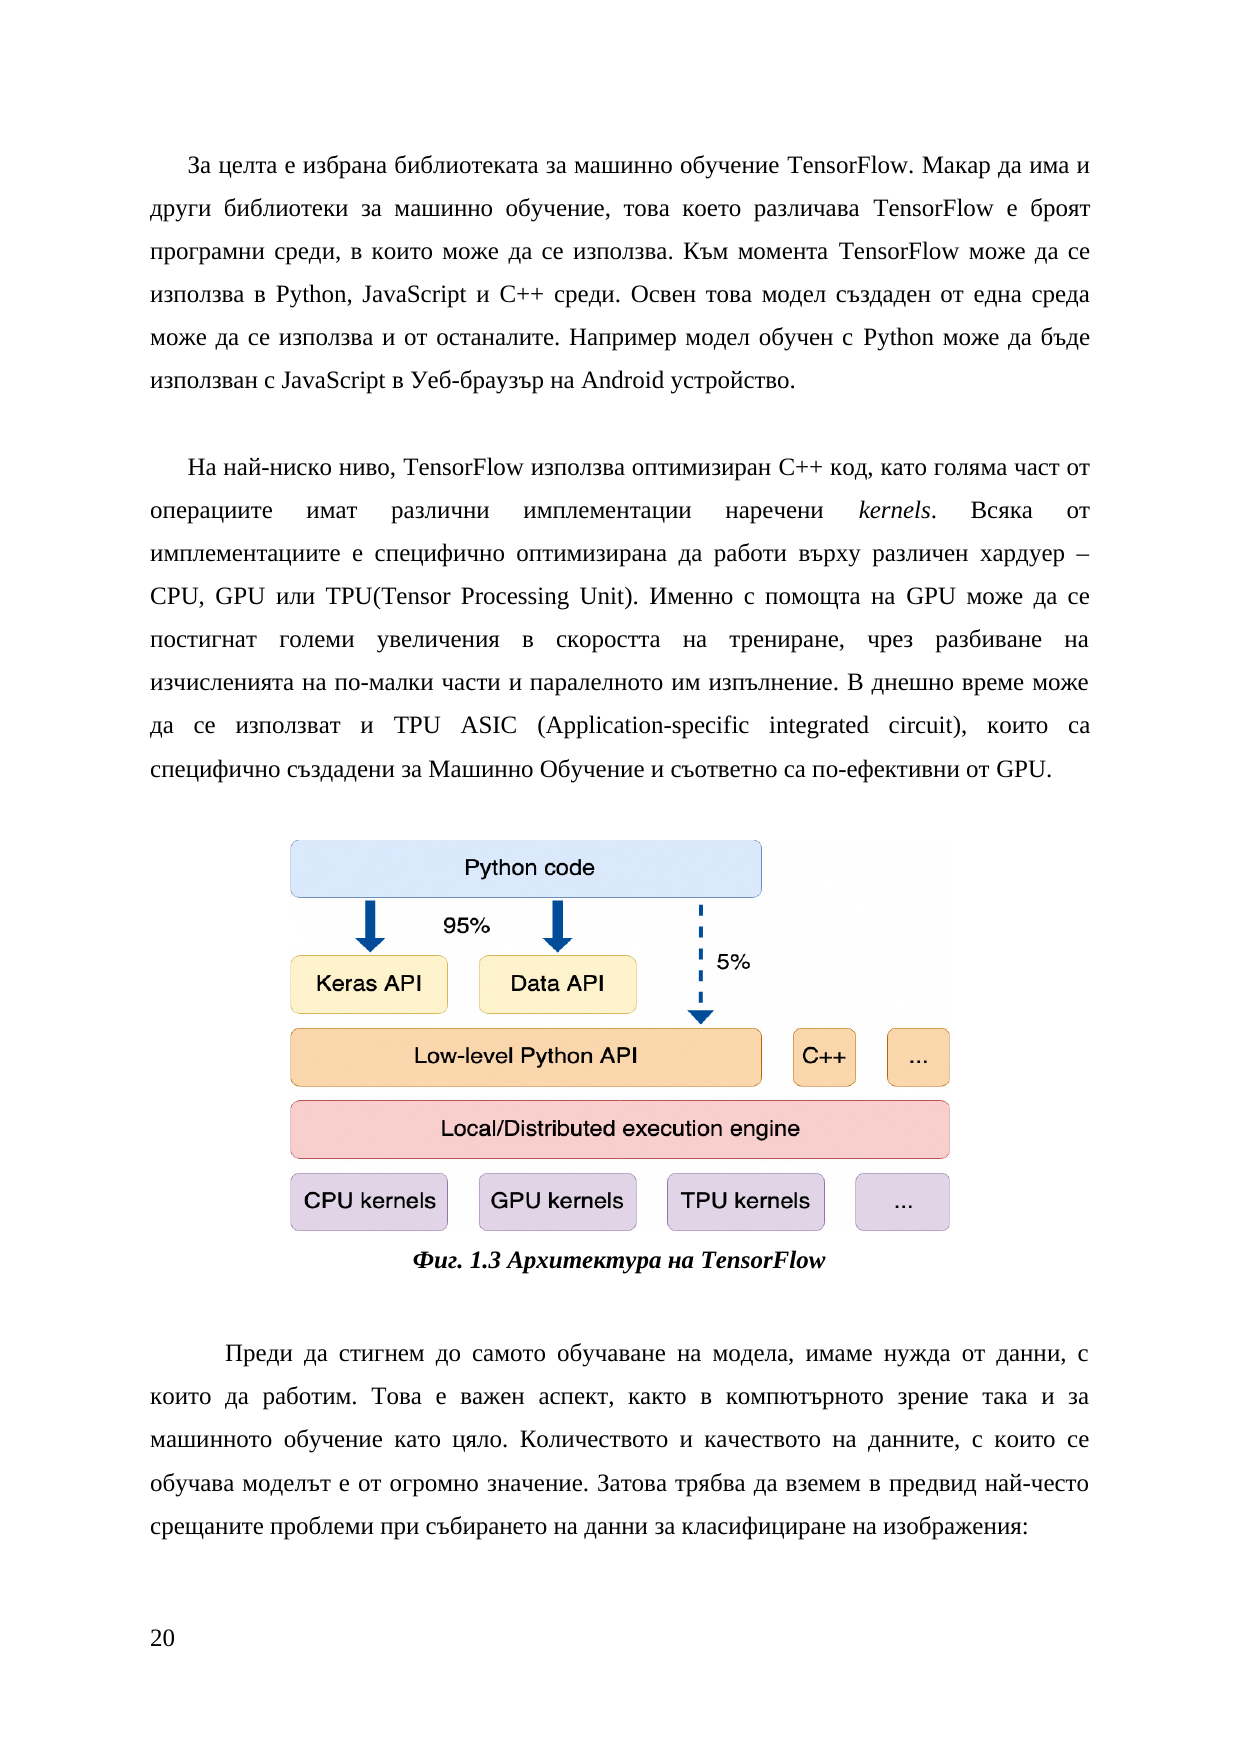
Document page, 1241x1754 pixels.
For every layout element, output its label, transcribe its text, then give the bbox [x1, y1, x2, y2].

picture [290, 840, 950, 1231]
text Преди да стигнем до самото обучаване на модела, имаме нужда от данни, с които да работим. Това е важен аспект, както в компютърното зрение така и за машинното обучение като цяло. Количеството и качеството на данните, с които се обучава моделът е от огромно значение. Затова трябва да вземем в предвид най-често срещаните проблеми при събирането на данни за класифициране на изображения: [150, 1338, 1090, 1539]
text За целта е избрана библиотеката за машинно обучение TensorFlow. Макар да има и други библиотеки за машинно обучение, това което различава TensorFlow e броят програмни среди, в които може да се използва. Към момента TensorFlow може да се използва в Python, JavaScript и C++ среди. Освен това модел създаден от една среда може да се използва и от останалите. Например модел обучен с Python може да бъде използван с JavaScript в Уеб-браузър на Android устройство. [150, 150, 1090, 394]
text На най-ниско ниво, TensorFlow използва оптимизиран C++ код, като голяма част от операциите имат различни имплементации наречени kernels. Всяка от имплементациите е специфично оптимизирана да работи върху различен хардуер – CPU, GPU или TPU(Tensor Processing Unit). Именно с помощта на GPU може да се постигнат големи увеличения в скоростта на трениране, чрез разбиване на изчисленията на по-малки части и паралелното им изпълнение. В днешно време може да се използват и TPU ASIC (Application-specific integrated circuit), които са специфично създадени за Машинно Обучение и съответно са по-ефективни от GPU. [150, 452, 1090, 782]
